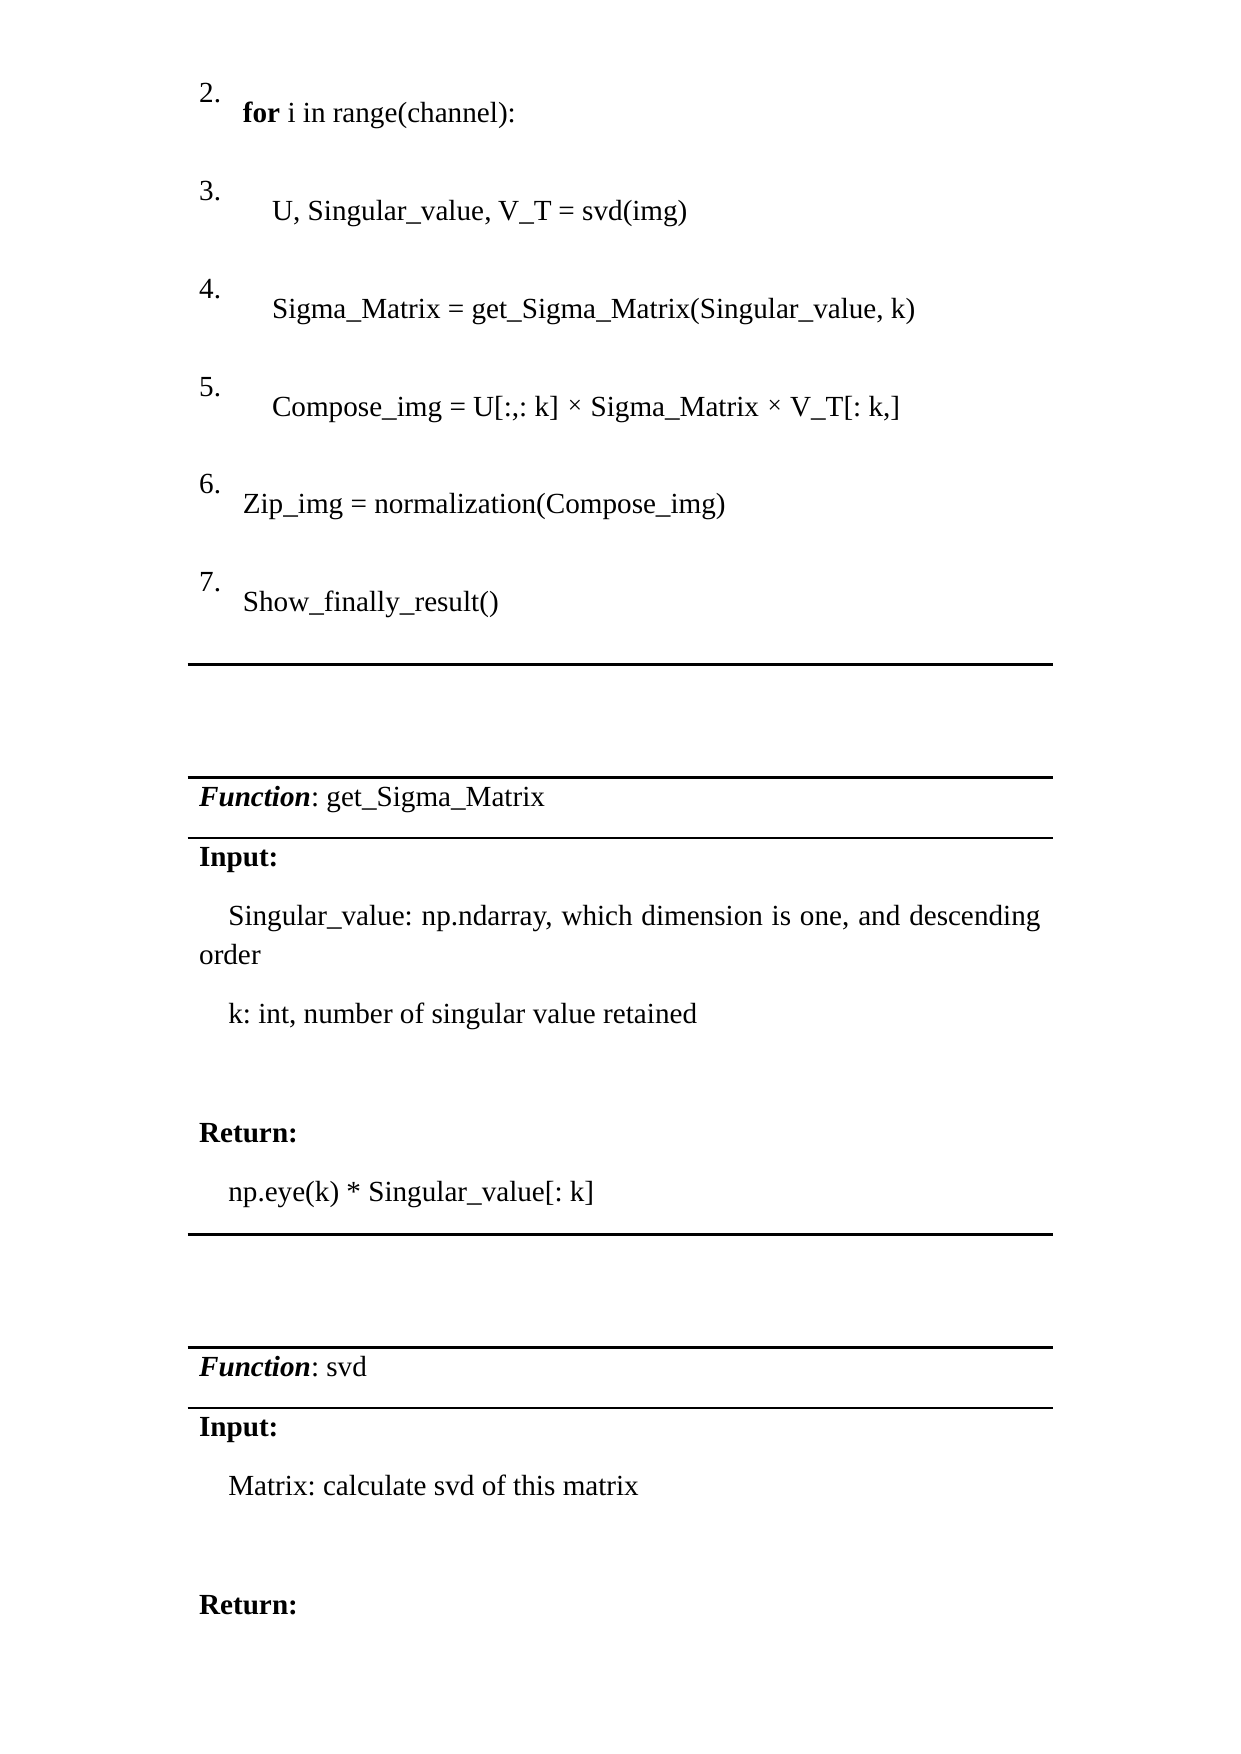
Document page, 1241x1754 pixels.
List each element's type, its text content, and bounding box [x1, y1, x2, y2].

table_header Function: get_Sigma_Matrix [188, 779, 1052, 837]
table_header Function: svd [188, 1349, 1052, 1407]
table_cell [188, 173, 231, 271]
table_cell U, Singular_value, V_T = svd(img) [231, 173, 1052, 271]
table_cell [188, 1409, 1052, 1645]
table_cell Input: Singular_value: np.ndarray, which dimension is one, and descending order k: int, number of singular value retained Return: np.eye(k) * Singular_value[: k] [188, 839, 1052, 1232]
table_cell [188, 75, 231, 173]
table_cell [188, 565, 231, 662]
table_cell [188, 467, 231, 564]
table_cell Zip_img = normalization(Compose_img) [231, 467, 1052, 564]
table_cell Sigma_Matrix = get_Sigma_Matrix(Singular_value, k) [231, 271, 1052, 369]
table_cell for i in range(channel): [231, 75, 1052, 173]
table_cell Show_finally_result() [231, 565, 1052, 662]
table_cell [188, 369, 231, 467]
table_cell [188, 271, 231, 369]
table_cell Compose_img = U[:,: k] Sigma_Matrix V_T[: k,] [231, 369, 1052, 467]
